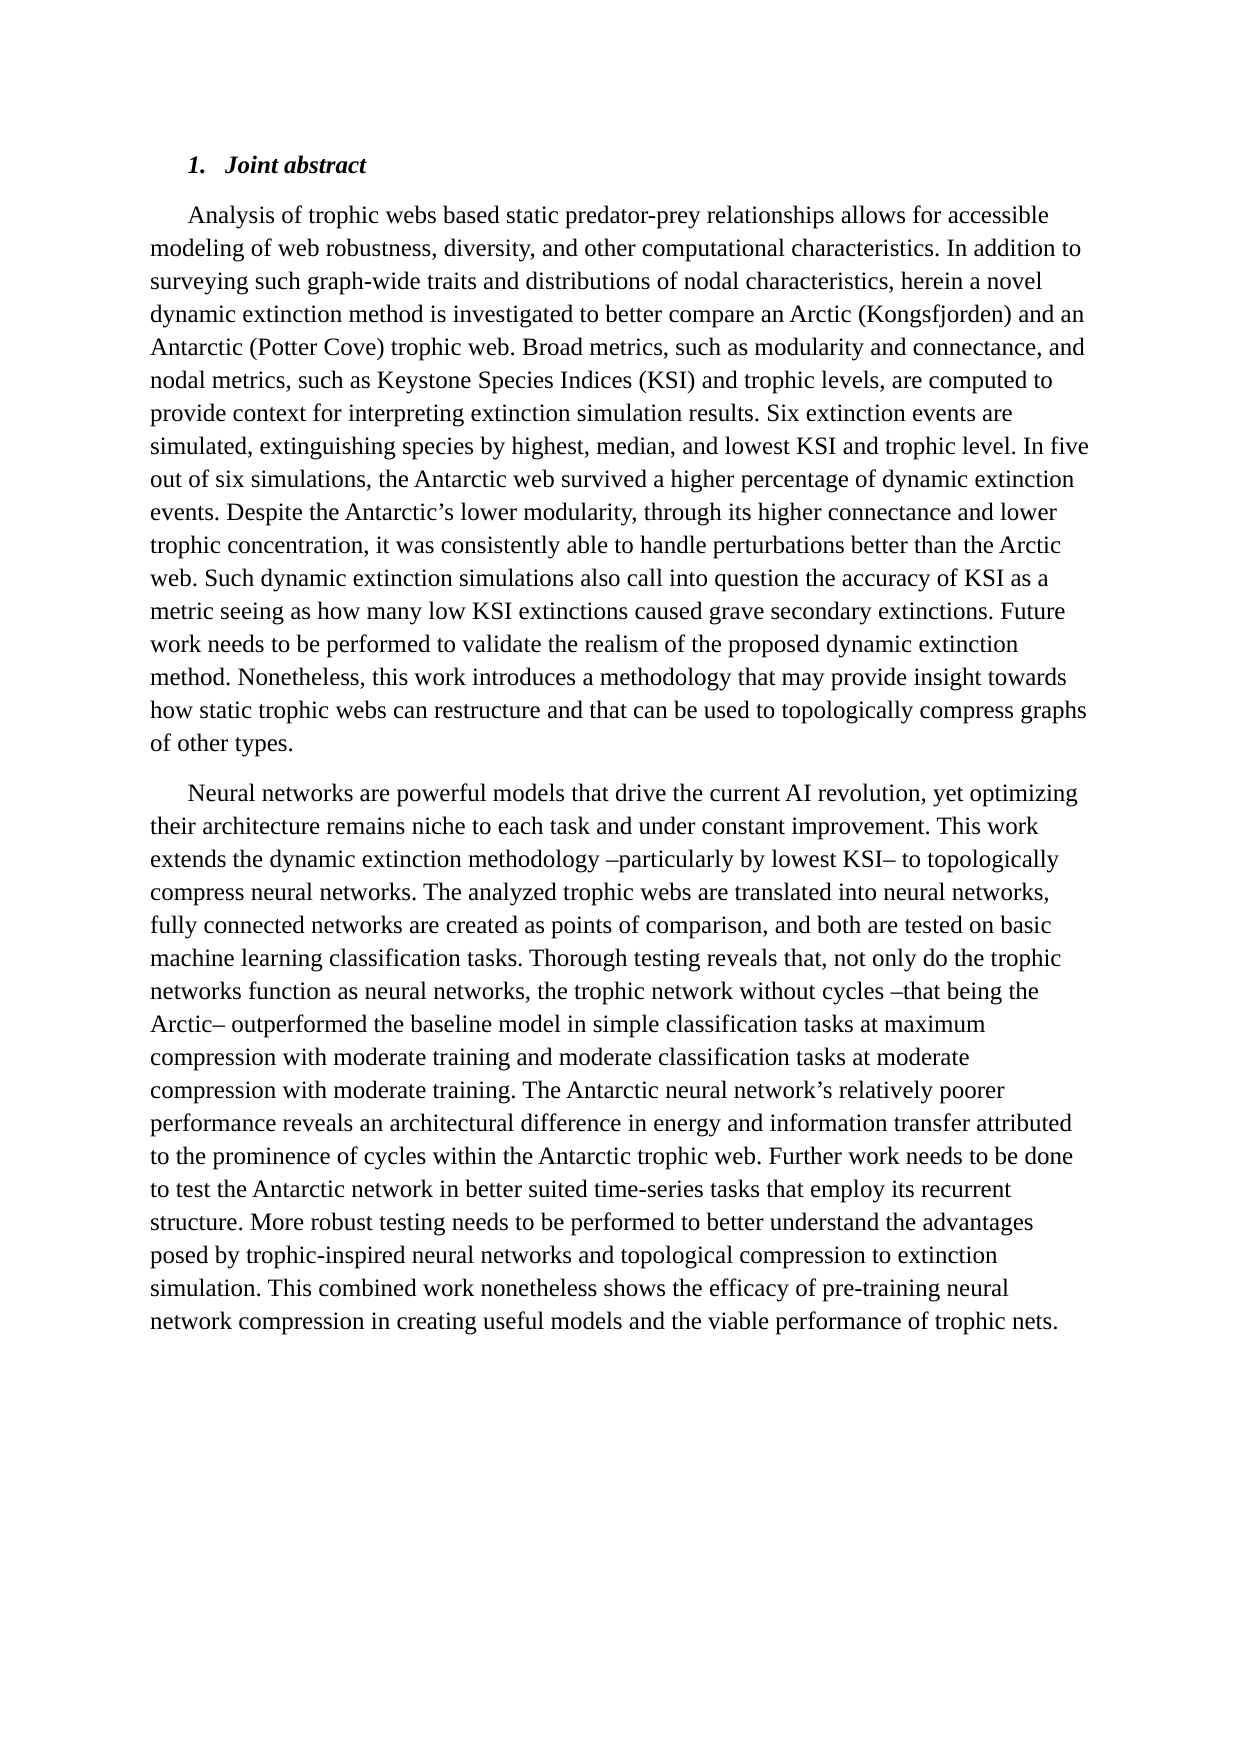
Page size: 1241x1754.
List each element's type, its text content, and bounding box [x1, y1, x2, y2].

text Neural networks are powerful models that drive the current AI revolution, yet optimizing their architecture remains niche to each task and under constant improvement. This work extends the dynamic extinction methodology –particularly by lowest KSI– to topologically compress neural networks. The analyzed trophic webs are translated into neural networks, fully connected networks are created as points of comparison, and both are tested on basic machine learning classification tasks. Thorough testing reveals that, not only do the trophic networks function as neural networks, the trophic network without cycles –that being the Arctic– outperformed the baseline model in simple classification tasks at maximum compression with moderate training and moderate classification tasks at moderate compression with moderate training. The Antarctic neural network’s relatively poorer performance reveals an architectural difference in energy and information transfer attributed to the prominence of cycles within the Antarctic trophic web. Further work needs to be done to test the Antarctic network in better suited time-series tasks that employ its recurrent structure. More robust testing needs to be performed to better understand the advantages posed by trophic-inspired neural networks and topological compression to extinction simulation. This combined work nonetheless shows the efficacy of pre-training neural network compression in creating useful models and the viable performance of trophic nets. [150, 778, 1090, 1335]
text Analysis of trophic webs based static predator-prey relationships allows for accessible modeling of web robustness, diversity, and other computational characteristics. In addition to surveying such graph-wide traits and distributions of nodal characteristics, herein a novel dynamic extinction method is investigated to better compare an Arctic (Kongsfjorden) and an Antarctic (Potter Cove) trophic web. Broad metrics, such as modularity and connectance, and nodal metrics, such as Keystone Species Indices (KSI) and trophic levels, are computed to provide context for interpreting extinction simulation results. Six extinction events are simulated, extinguishing species by highest, median, and lowest KSI and trophic level. In five out of six simulations, the Antarctic web survived a higher percentage of dynamic extinction events. Despite the Antarctic’s lower modularity, through its higher connectance and lower trophic concentration, it was consistently able to handle perturbations better than the Arctic web. Such dynamic extinction simulations also call into question the accuracy of KSI as a metric seeing as how many low KSI extinctions caused grave secondary extinctions. Future work needs to be performed to validate the realism of the proposed dynamic extinction method. Nonetheless, this work introduces a methodology that may provide insight towards how static trophic webs can restructure and that can be used to topologically compress graphs of other types. [150, 200, 1090, 757]
list Joint abstract [187, 150, 1090, 179]
